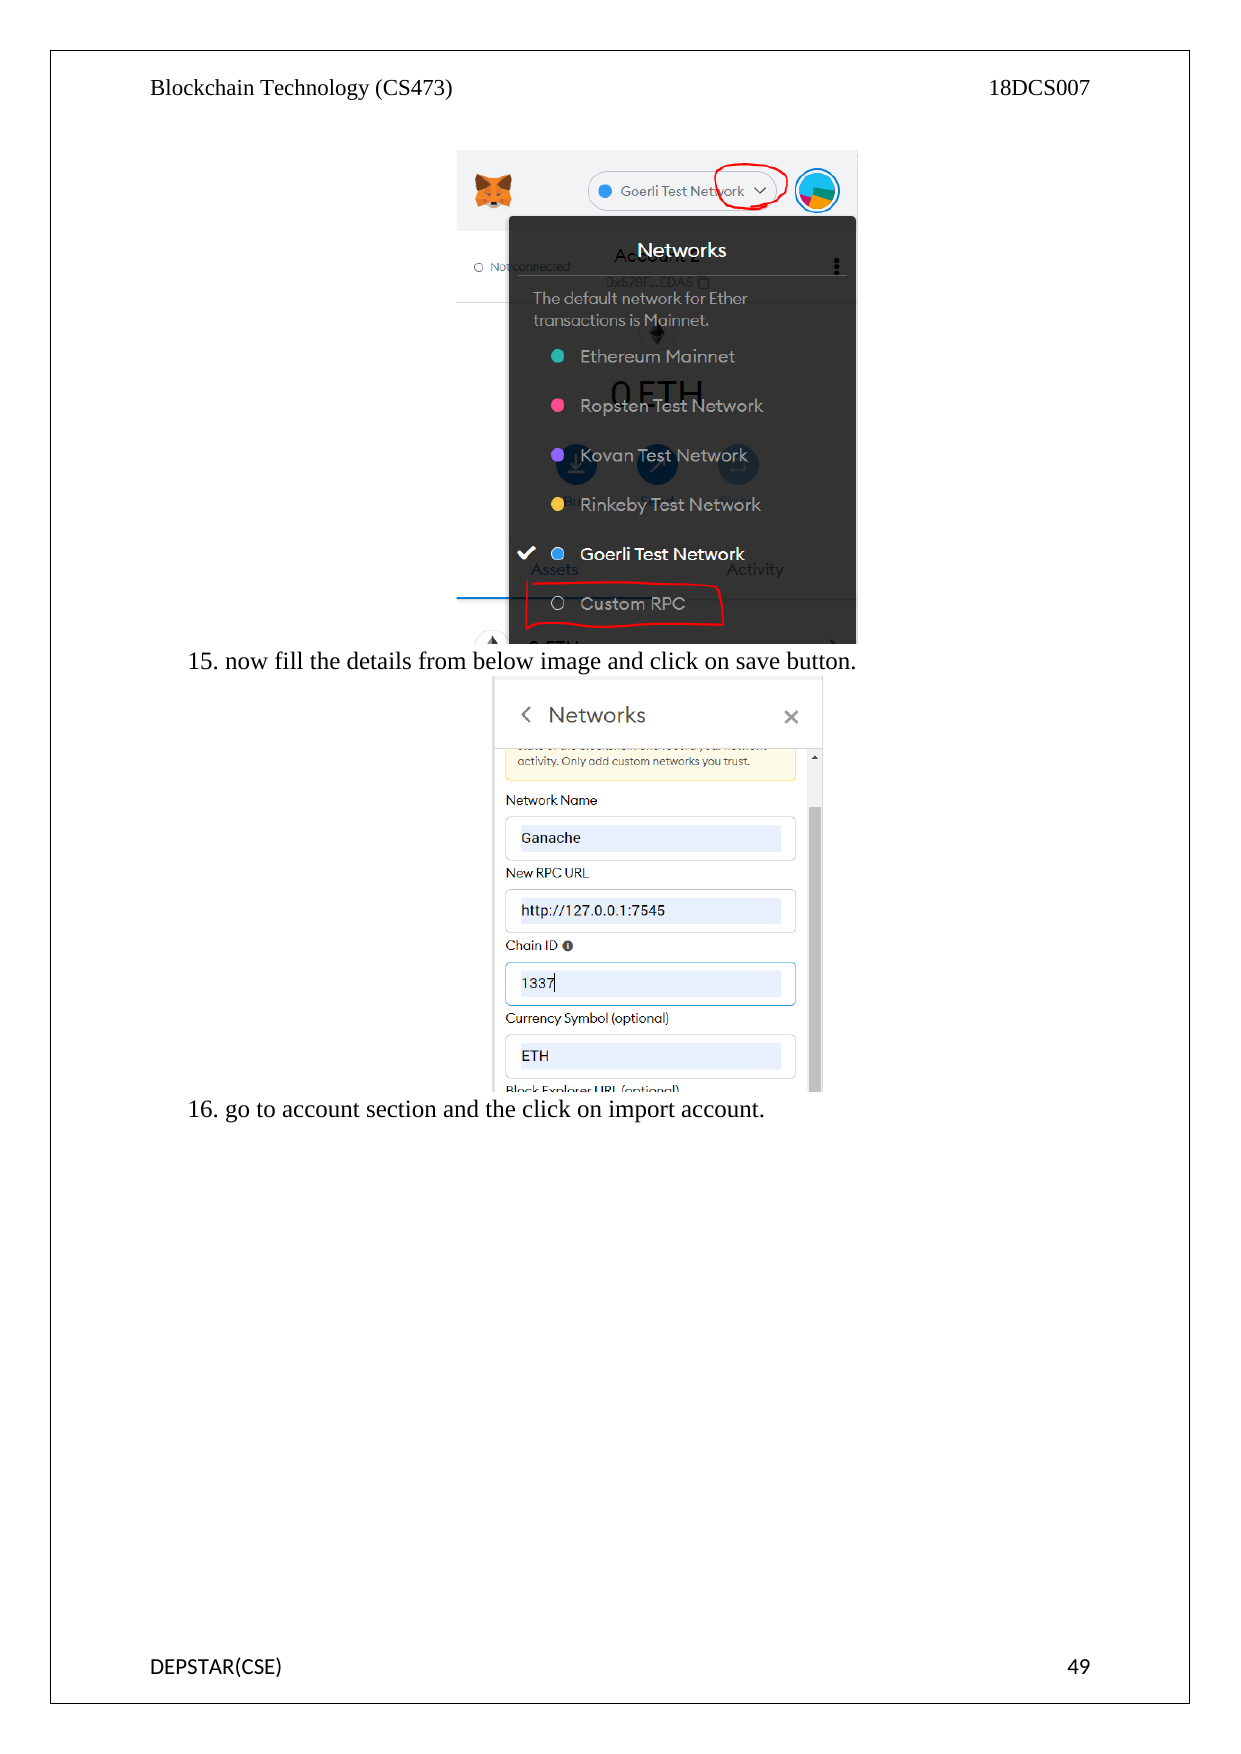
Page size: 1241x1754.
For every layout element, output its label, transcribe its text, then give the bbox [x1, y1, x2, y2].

picture [456, 150, 858, 644]
list go to account section and the click on import account. [187, 1094, 1090, 1123]
picture [492, 676, 823, 1092]
list now fill the details from below image and click on save button. [187, 646, 1090, 675]
